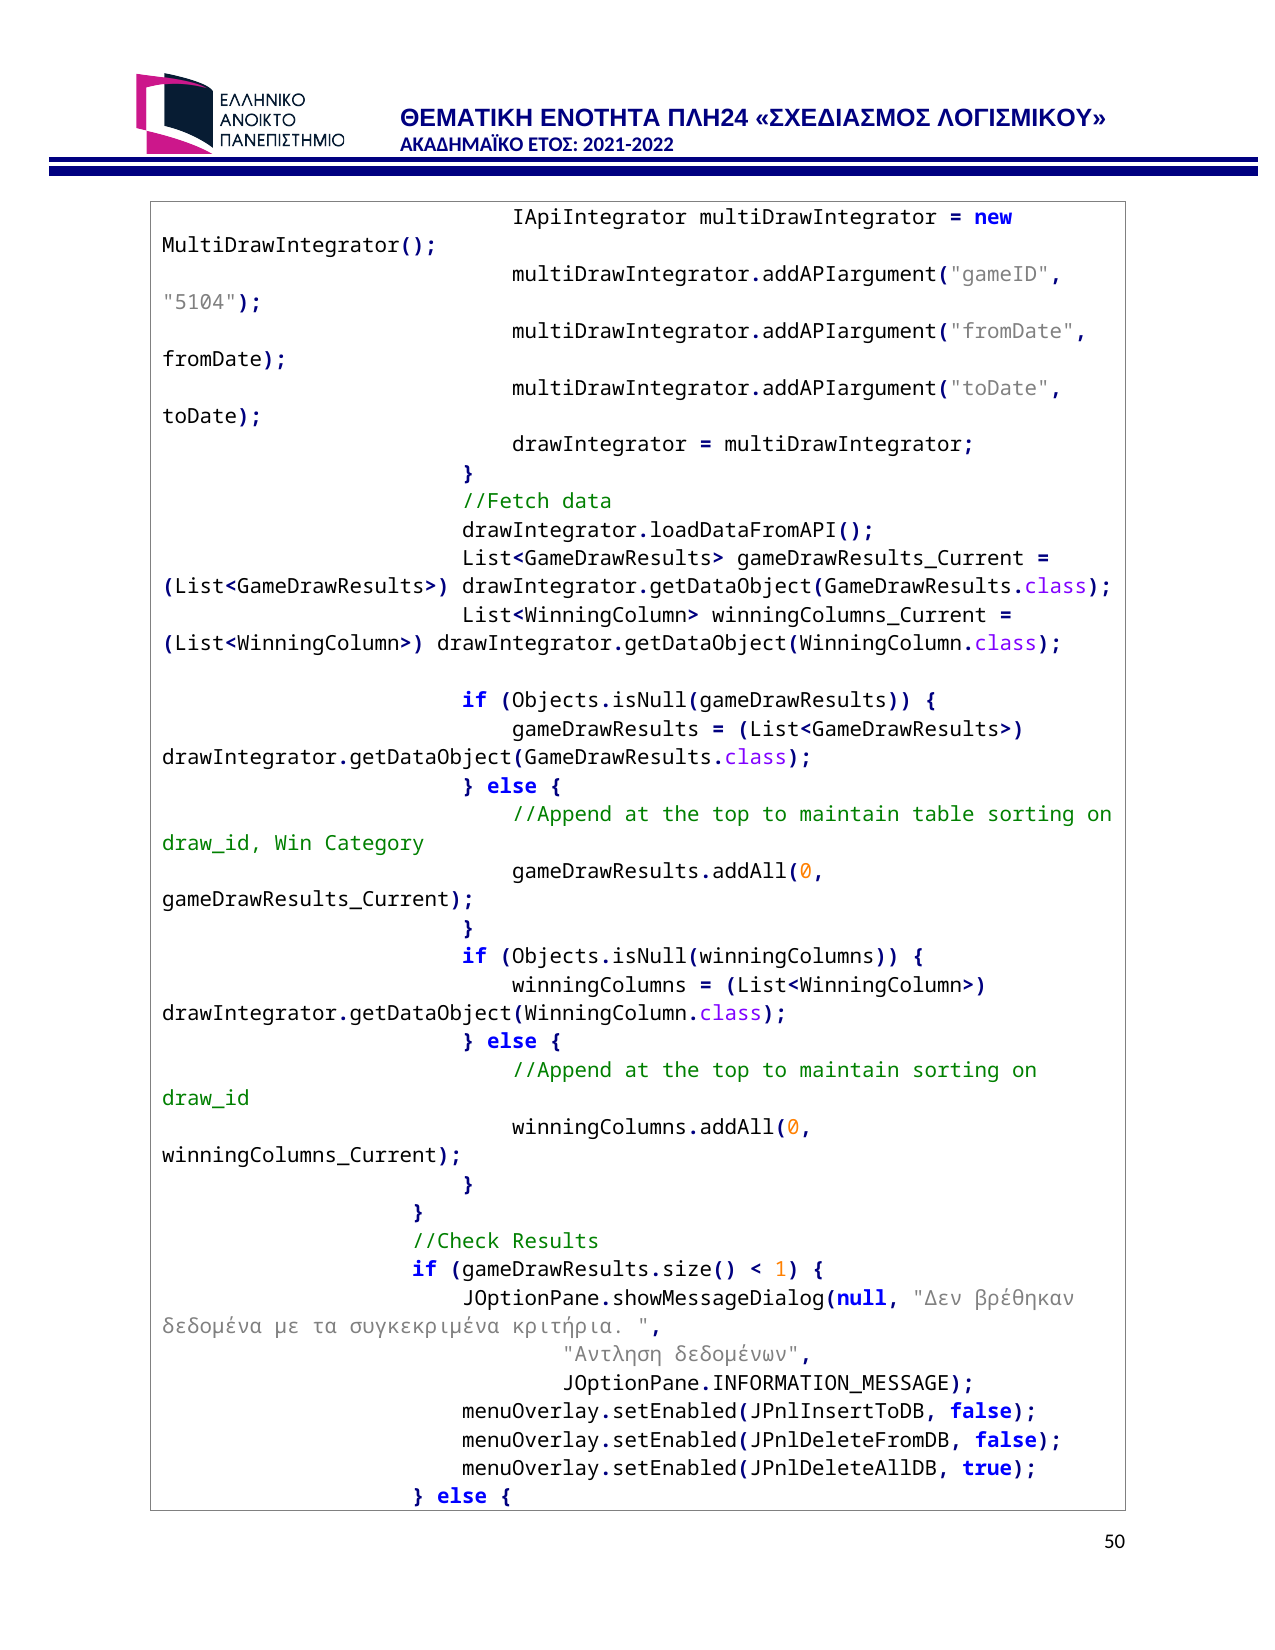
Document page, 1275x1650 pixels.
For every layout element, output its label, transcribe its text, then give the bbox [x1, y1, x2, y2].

picture [136, 73, 345, 154]
